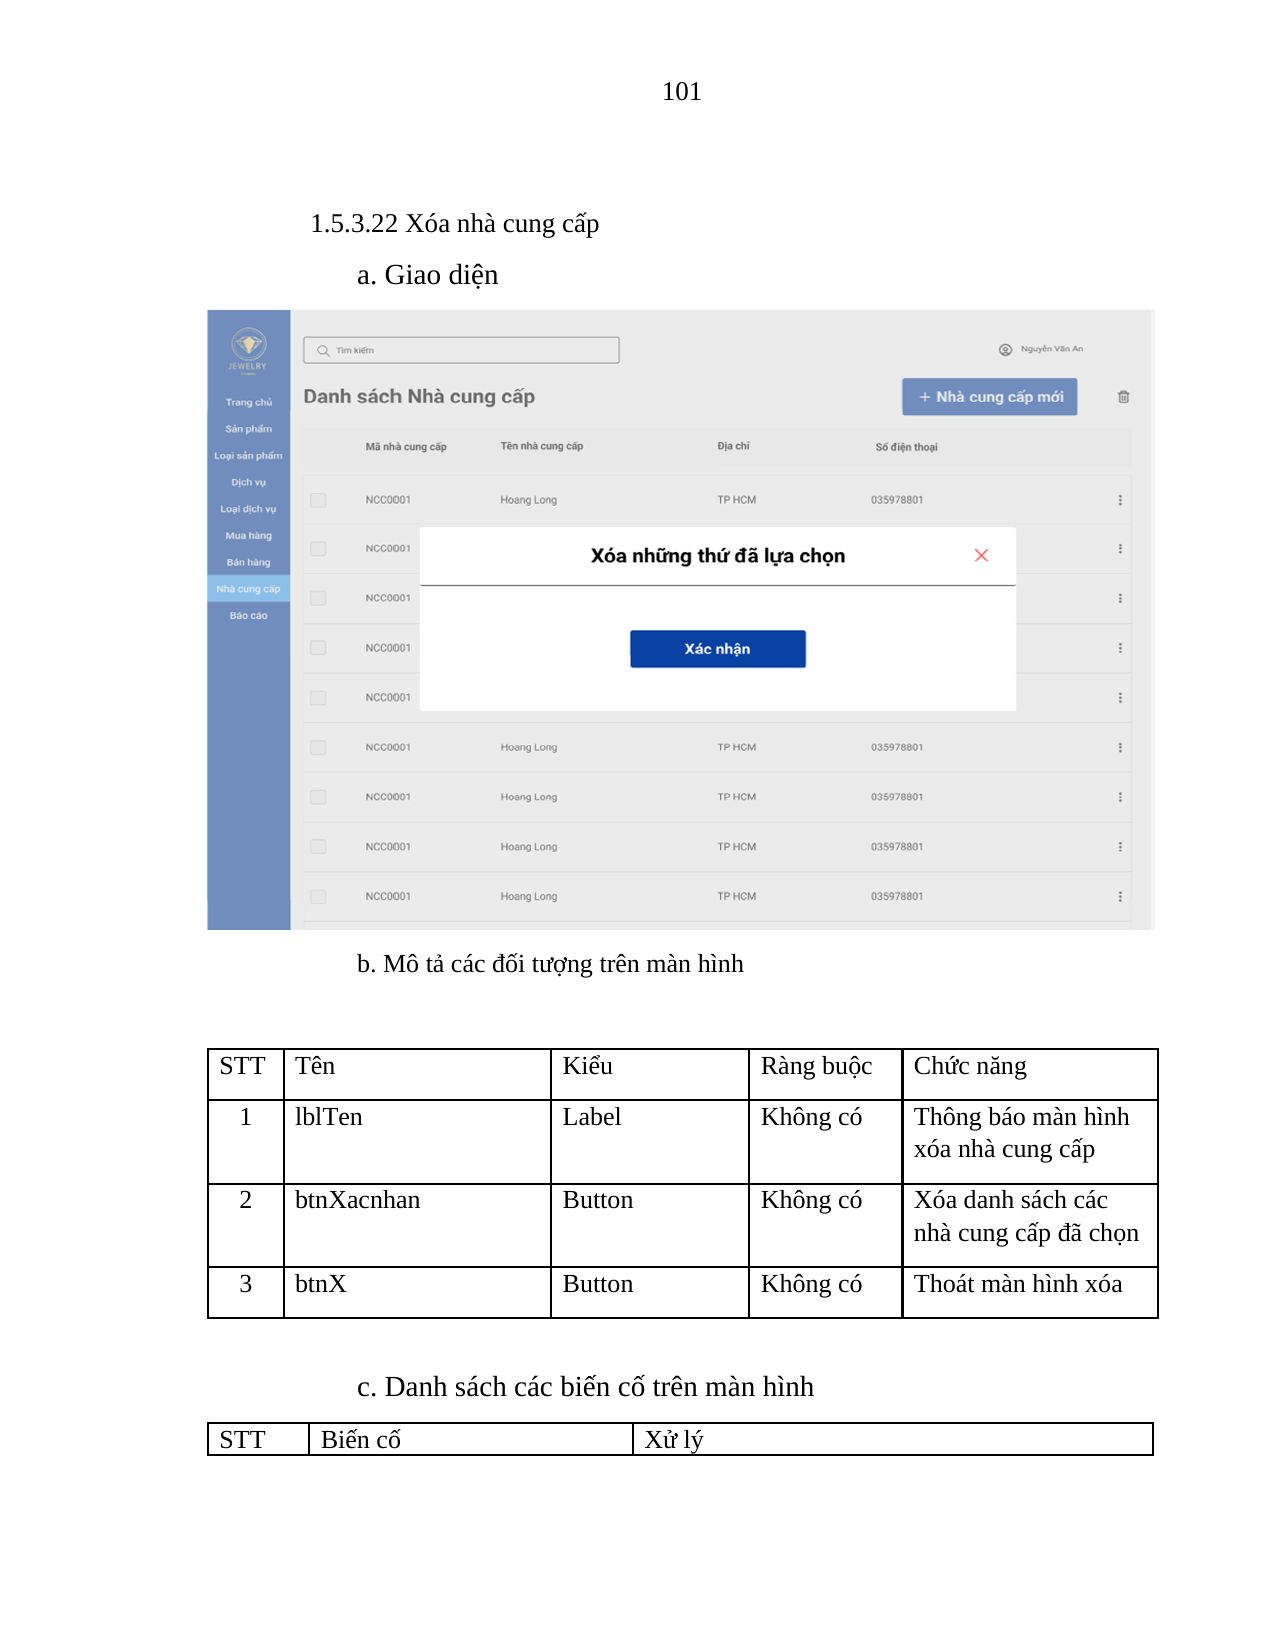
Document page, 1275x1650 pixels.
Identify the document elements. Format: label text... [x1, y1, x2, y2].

subtitle 1.5.3.22 Xóa nhà cung cấp [310, 207, 1157, 238]
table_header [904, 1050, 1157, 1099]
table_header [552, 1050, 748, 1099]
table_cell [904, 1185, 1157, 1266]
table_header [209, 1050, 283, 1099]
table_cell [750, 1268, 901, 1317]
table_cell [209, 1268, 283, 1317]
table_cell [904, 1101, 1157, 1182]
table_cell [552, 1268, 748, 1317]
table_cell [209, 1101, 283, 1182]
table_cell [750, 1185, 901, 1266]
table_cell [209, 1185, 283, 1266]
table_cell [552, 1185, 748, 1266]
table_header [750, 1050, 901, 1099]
text a. Giao diện [282, 257, 1157, 291]
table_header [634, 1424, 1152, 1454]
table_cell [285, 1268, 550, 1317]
text b. Mô tả các đối tượng trên màn hình [282, 948, 1157, 978]
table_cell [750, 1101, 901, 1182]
text c. Danh sách các biến cố trên màn hình [282, 1369, 1157, 1403]
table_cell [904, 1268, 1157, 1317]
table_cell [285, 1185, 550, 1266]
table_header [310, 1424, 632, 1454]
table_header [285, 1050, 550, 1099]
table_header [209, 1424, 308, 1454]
picture [206, 309, 1156, 930]
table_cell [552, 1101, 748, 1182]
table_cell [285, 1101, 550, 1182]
